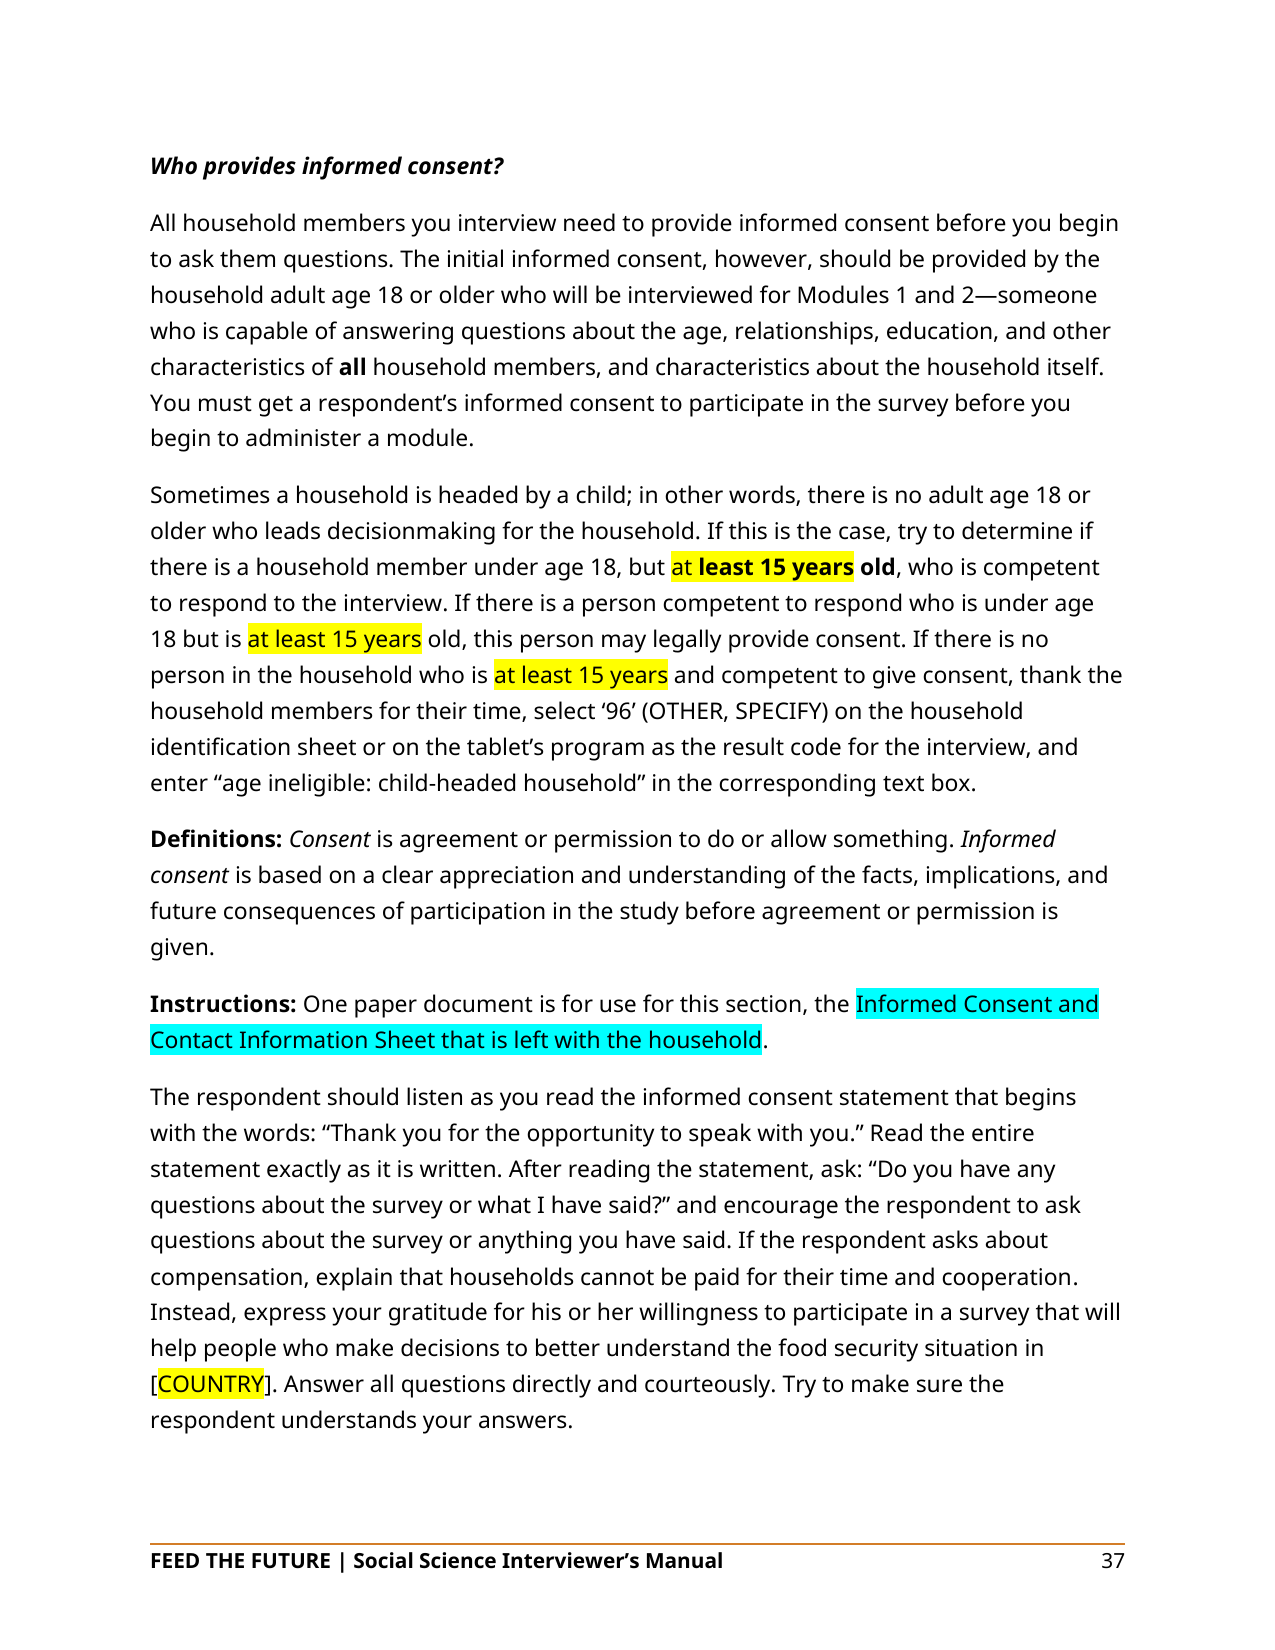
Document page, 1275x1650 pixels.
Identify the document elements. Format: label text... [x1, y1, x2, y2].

text Definitions: Consent is agreement or permission to do or allow something. Informed consent is based on a clear appreciation and understanding of the facts, implications, and future consequences of participation in the study before agreement or permission is given. [150, 823, 1125, 962]
text All household members you interview need to provide informed consent before you begin to ask them questions. The initial informed consent, however, should be provided by the household adult age 18 or older who will be interviewed for Modules 1 and 2—someone who is capable of answering questions about the age, relationships, education, and other characteristics of all household members, and characteristics about the household itself. You must get a respondent’s informed consent to participate in the survey before you begin to administer a module. [150, 207, 1125, 454]
text Instructions: One paper document is for use for this section, the Informed Consent and Contact Information Sheet that is left with the household. [150, 988, 1125, 1055]
text Sometimes a household is headed by a child; in other words, there is no adult age 18 or older who leads decisionmaking for the household. If this is the case, try to determine if there is a household member under age 18, but at least 15 years old, who is competent to respond to the interview. If there is a person competent to respond who is under age 18 but is at least 15 years old, this person may legally provide consent. If there is no person in the household who is at least 15 years and competent to give consent, thank the household members for their time, select ‘96’ (OTHER, SPECIFY) on the household identification sheet or on the tablet’s program as the result code for the interview, and enter “age ineligible: child-headed household” in the corresponding text box. [150, 479, 1125, 798]
text The respondent should listen as you read the informed consent statement that begins with the words: “Thank you for the opportunity to speak with you.” Read the entire statement exactly as it is written. After reading the statement, ask: “Do you have any questions about the survey or what I have said?” and encourage the respondent to ask questions about the survey or anything you have said. If the respondent asks about compensation, explain that households cannot be paid for their time and cooperation. Instead, express your gratitude for his or her willingness to participate in a survey that will help people who make decisions to better understand the food security situation in [COUNTRY]. Answer all questions directly and courteously. Try to make sure the respondent understands your answers. [150, 1081, 1125, 1435]
text Who provides informed consent? [150, 150, 1125, 181]
